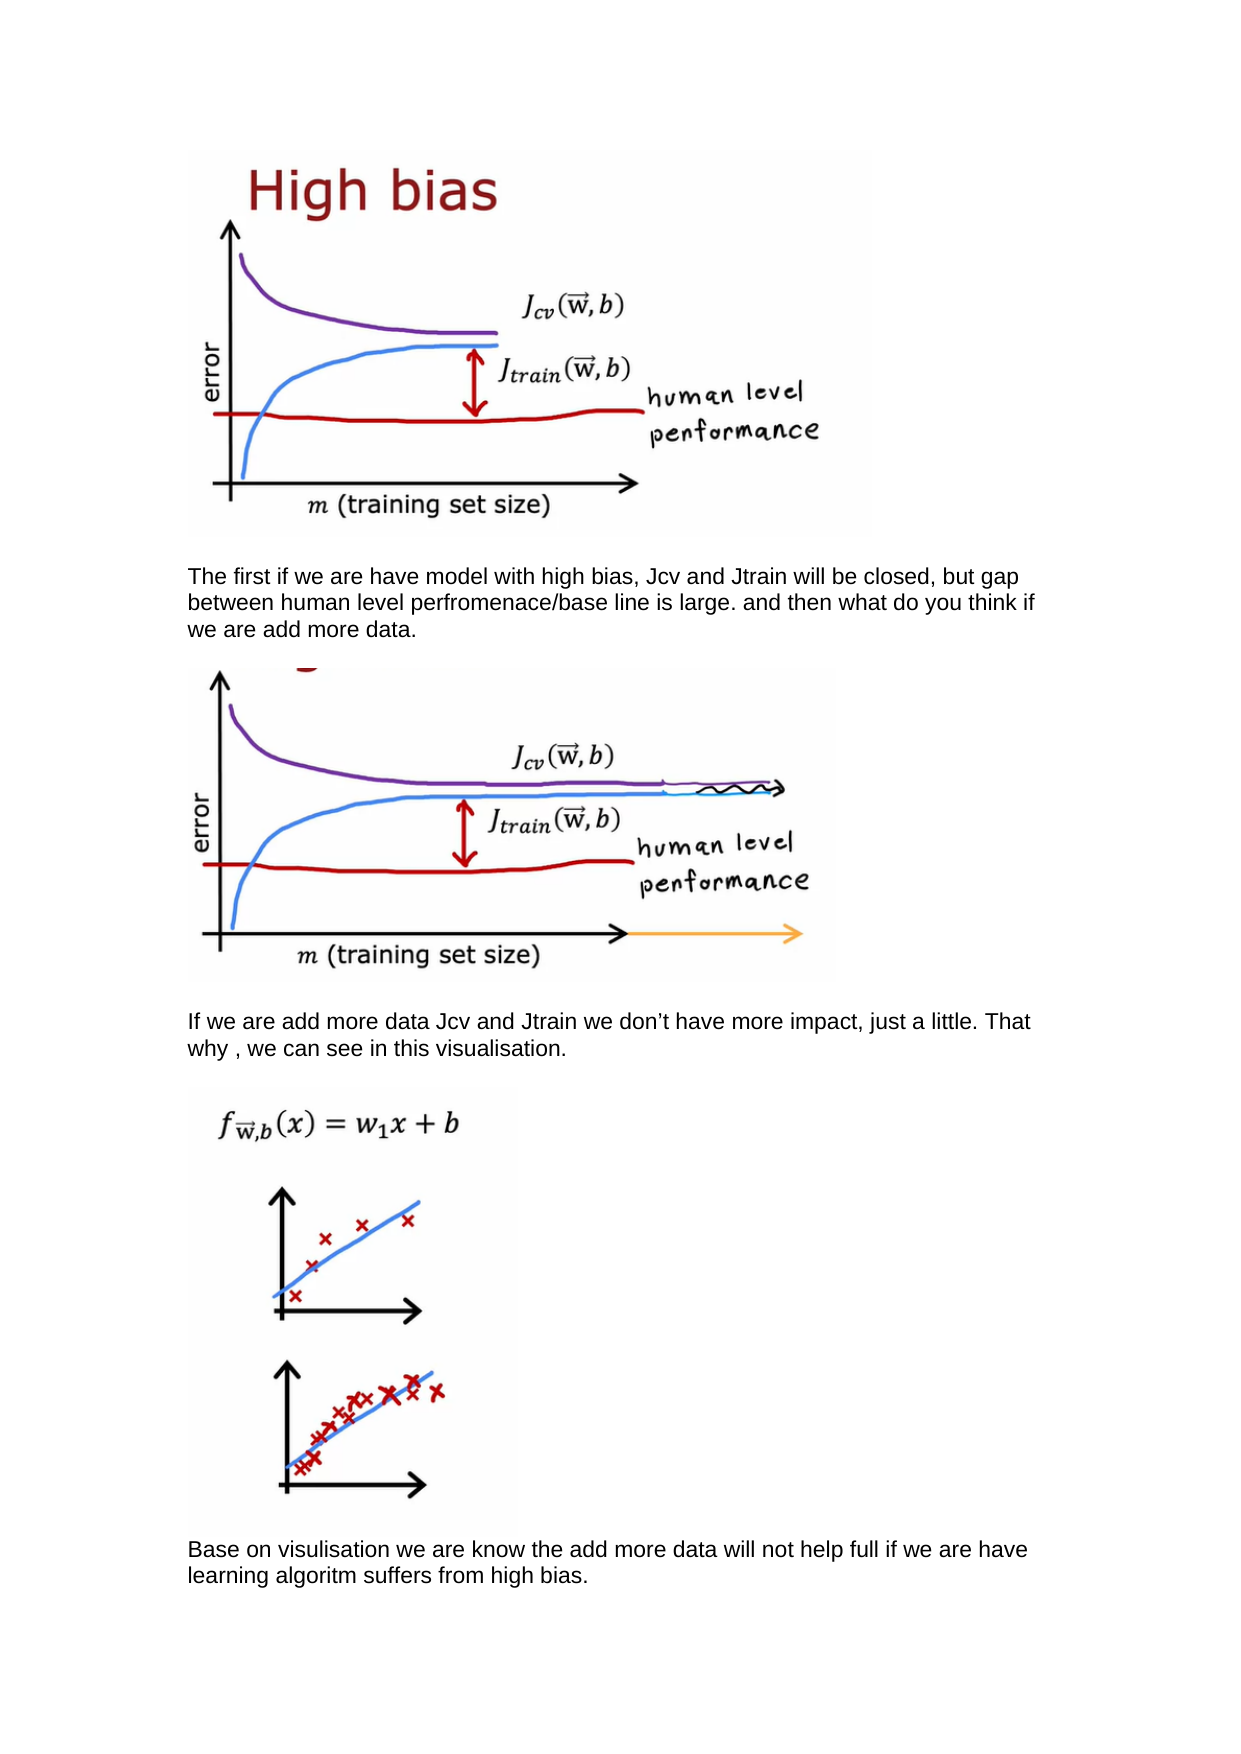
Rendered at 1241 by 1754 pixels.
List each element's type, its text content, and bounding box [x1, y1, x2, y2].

text Base on visulisation we are know the add more data will not help full if we are have learning algoritm suffers from high bias. [187, 1536, 1053, 1589]
picture [187, 1087, 518, 1537]
text The first if we are have model with high bias, Jcv and Jtrain will be closed, but gap between human level perfromenace/base line is large. and then what do you think if we are add more data. [187, 563, 1053, 642]
picture [187, 150, 872, 537]
text If we are add more data Jcv and Jtrain we don’t have more impact, just a little. That why , we can see in this visualisation. [187, 1008, 1053, 1061]
picture [187, 668, 837, 982]
